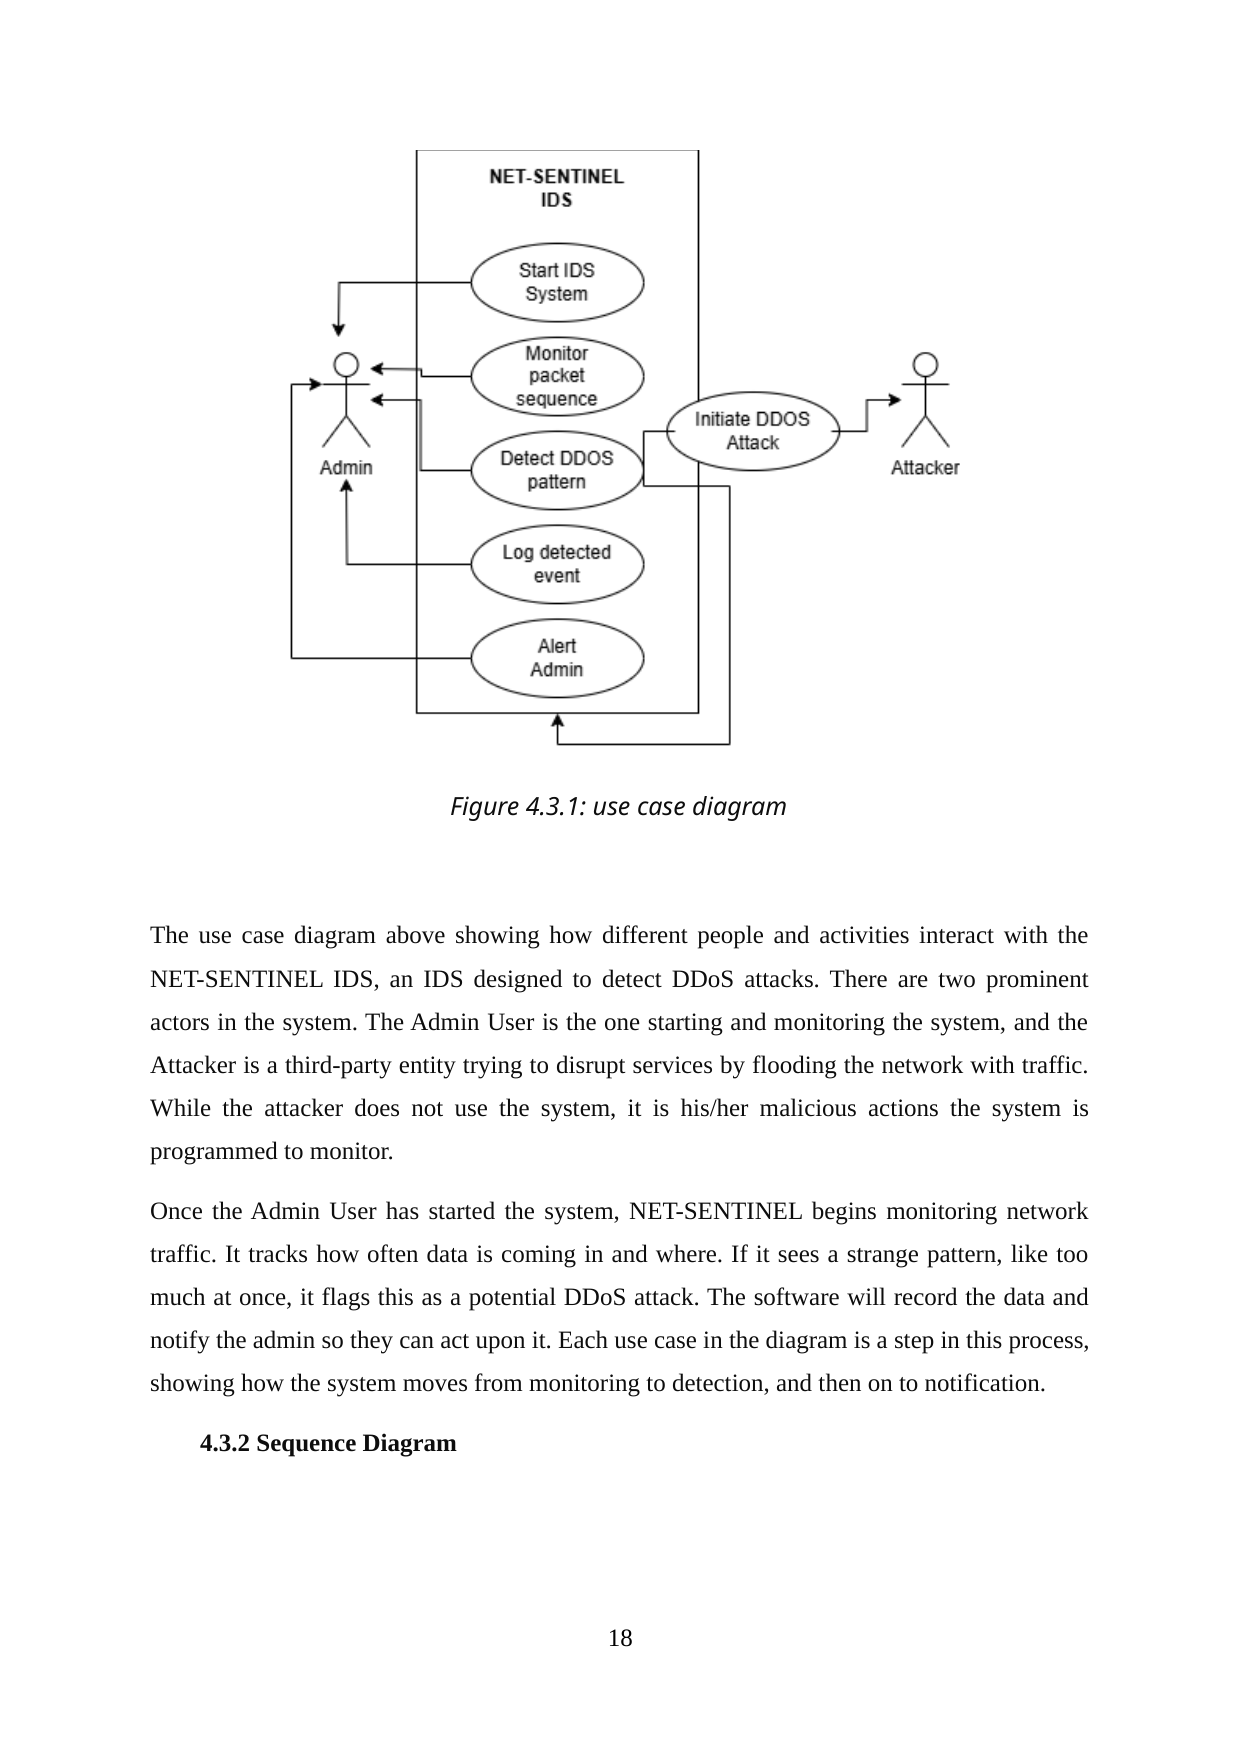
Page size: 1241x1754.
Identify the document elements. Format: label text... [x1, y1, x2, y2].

text Figure 4.3.1: use case diagram [150, 789, 1090, 823]
text Once the Admin User has started the system, NET-SENTINEL begins monitoring network traffic. It tracks how often data is coming in and where. If it sees a strange pattern, like too much at once, it flags this as a potential DDoS attack. The software will record the data and notify the admin so they can act upon it. Each use case in the diagram is a step in this process, showing how the system moves from monitoring to detection, and then on to notification. [150, 1196, 1090, 1397]
picture [280, 150, 960, 758]
text The use case diagram above showing how different people and activities interact with the NET-SENTINEL IDS, an IDS designed to detect DDoS attacks. There are two prominent actors in the system. The Admin User is the one starting and monitoring the system, and the Attacker is a third-party entity trying to disrupt services by flooding the network with traffic. While the attacker does not use the system, it is his/her malicious actions the system is programmed to monitor. [150, 921, 1090, 1165]
text 4.3.2 Sequence Diagram [150, 1428, 1090, 1457]
